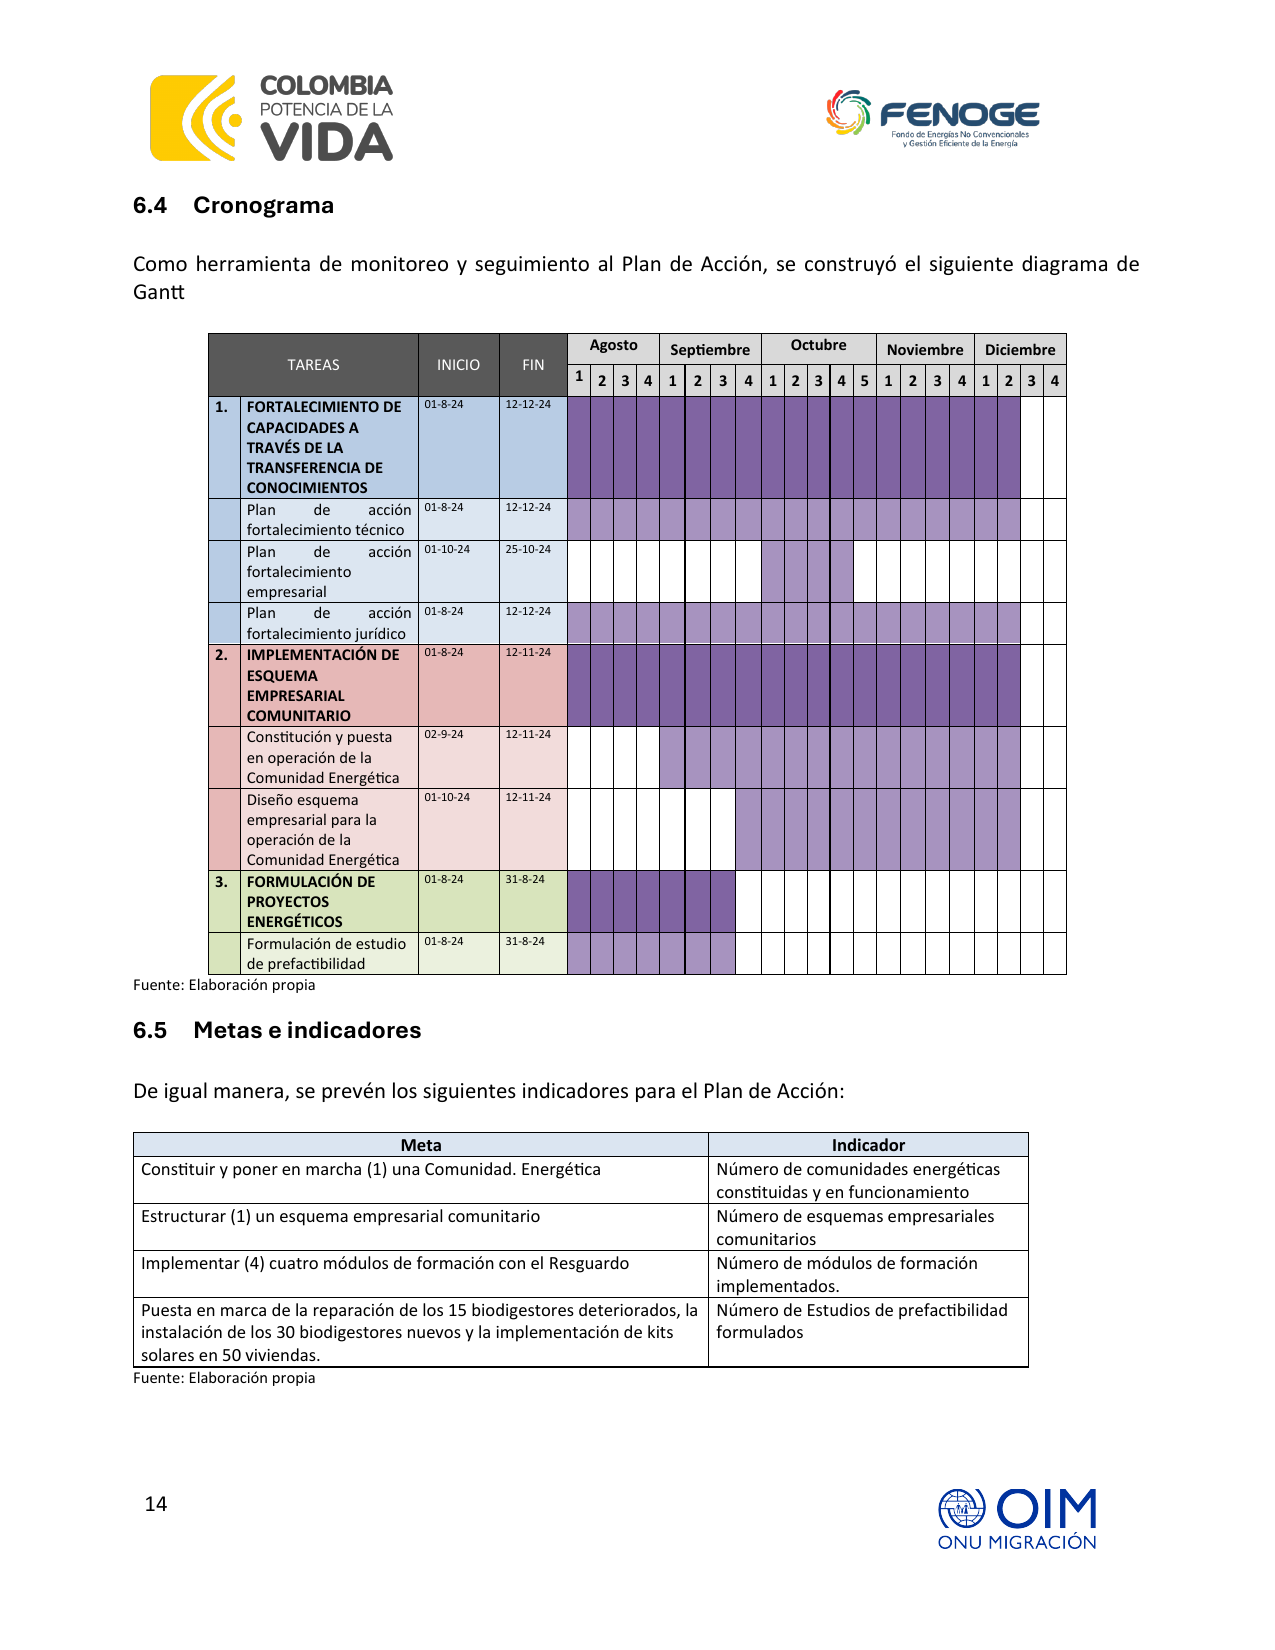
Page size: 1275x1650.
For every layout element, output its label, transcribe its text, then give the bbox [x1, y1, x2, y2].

table_cell [926, 645, 949, 726]
table_cell [950, 603, 974, 643]
table_cell [686, 789, 710, 870]
table_header TAREAS [209, 334, 418, 396]
table_header Noviembre [877, 334, 974, 364]
table_cell [901, 645, 925, 726]
table_cell [785, 871, 807, 932]
table_cell [950, 541, 974, 602]
table_cell [998, 603, 1020, 643]
table_cell [785, 789, 807, 870]
table_cell 01-8-24 [419, 397, 499, 498]
table_cell [808, 727, 829, 788]
table_cell [736, 727, 761, 788]
table_cell [926, 541, 949, 602]
table_cell [1021, 499, 1043, 540]
table_cell [209, 499, 240, 540]
table_cell 2 [686, 365, 710, 396]
table_cell [736, 397, 761, 498]
table_cell [901, 789, 925, 870]
table_cell 2 [998, 365, 1020, 396]
table_cell [854, 499, 876, 540]
table_cell Plan de acción fortalecimiento jurídico [241, 603, 418, 643]
table_cell FORTALECIMIENTO DE CAPACIDADES A TRAVÉS DE LA TRANSFERENCIA DE CONOCIMIENTOS [241, 397, 418, 498]
table_header Octubre [762, 334, 876, 364]
table_cell [209, 603, 240, 643]
table_cell [877, 397, 900, 498]
table_cell [711, 499, 735, 540]
table_cell [614, 645, 636, 726]
table_cell [591, 933, 613, 974]
table_cell 3 [1021, 365, 1043, 396]
table_cell [762, 541, 784, 602]
table_cell [975, 499, 997, 540]
table_cell [1044, 499, 1066, 540]
table_header Diciembre [975, 334, 1066, 364]
table_cell [568, 541, 590, 602]
table_cell [785, 933, 807, 974]
table_cell [975, 727, 997, 788]
table_cell [926, 603, 949, 643]
table_cell [660, 603, 684, 643]
table_cell [1044, 397, 1066, 498]
table_cell [975, 789, 997, 870]
picture [825, 88, 1042, 148]
table_cell Plan de acción fortalecimiento empresarial [241, 541, 418, 602]
text Fuente: Elaboración propia [133, 975, 1142, 995]
table_cell 3 [711, 365, 735, 396]
table_cell [686, 603, 710, 643]
table_cell [1044, 871, 1066, 932]
table_cell [831, 789, 853, 870]
table_cell 3 [808, 365, 829, 396]
table_cell [854, 645, 876, 726]
table_cell [762, 871, 784, 932]
table_cell [736, 871, 761, 932]
table_cell [998, 933, 1020, 974]
table_cell Implementar (4) cuatro módulos de formación con el Resguardo [134, 1251, 708, 1297]
subtitle Cronograma [133, 190, 1142, 221]
table_cell [568, 727, 590, 788]
table_cell [926, 397, 949, 498]
table_cell [591, 727, 613, 788]
table_cell [926, 727, 949, 788]
table_cell [950, 397, 974, 498]
table_cell [1021, 541, 1043, 602]
table_cell 01-8-24 [419, 603, 499, 643]
table_cell [877, 727, 900, 788]
table_cell [926, 871, 949, 932]
table_cell [1044, 933, 1066, 974]
table_cell [901, 871, 925, 932]
table_cell 1 [877, 365, 900, 396]
table_cell [808, 603, 829, 643]
table_cell [686, 933, 710, 974]
table_cell [736, 603, 761, 643]
table_cell Número de Estudios de prefactibilidad formulados [709, 1298, 1028, 1366]
table_cell [785, 603, 807, 643]
table_cell Puesta en marca de la reparación de los 15 biodigestores deteriorados, la instalación de los 30 biodigestores nuevos y la implementación de kits solares en 50 viviendas. [134, 1298, 708, 1366]
table_cell 1 [568, 365, 590, 396]
table_cell 12-12-24 [500, 603, 567, 643]
table_cell [901, 727, 925, 788]
table_cell [1044, 541, 1066, 602]
table_cell [854, 789, 876, 870]
table_cell [762, 499, 784, 540]
table_cell [637, 603, 659, 643]
table_cell [877, 933, 900, 974]
table_cell 01-8-24 [419, 499, 499, 540]
table_cell 3 [926, 365, 949, 396]
table_cell [808, 789, 829, 870]
table_cell 01-8-24 [419, 871, 499, 932]
table_cell [1021, 933, 1043, 974]
table_cell [808, 645, 829, 726]
table_cell [1044, 727, 1066, 788]
table_cell [831, 645, 853, 726]
table_cell [998, 645, 1020, 726]
table_cell [736, 541, 761, 602]
table_cell [975, 541, 997, 602]
table_cell [209, 789, 240, 870]
table_cell [686, 645, 710, 726]
table_cell [762, 603, 784, 643]
table_cell 01-10-24 [419, 789, 499, 870]
table_cell 02-9-24 [419, 727, 499, 788]
table_cell [854, 541, 876, 602]
table_cell [614, 727, 636, 788]
table_cell [660, 727, 684, 788]
table_cell [950, 871, 974, 932]
table_cell 01-8-24 [419, 933, 499, 974]
table_cell [762, 645, 784, 726]
table_cell [1021, 645, 1043, 726]
table_cell [568, 645, 590, 726]
table_cell [877, 541, 900, 602]
table_cell [998, 789, 1020, 870]
table_cell [854, 397, 876, 498]
table_cell [998, 541, 1020, 602]
text De igual manera, se prevén los siguientes indicadores para el Plan de Acción: [133, 1076, 1142, 1104]
table_cell [660, 499, 684, 540]
table_cell [614, 789, 636, 870]
table_cell [660, 789, 684, 870]
table_cell Estructurar (1) un esquema empresarial comunitario [134, 1204, 708, 1250]
table_cell [637, 789, 659, 870]
table_cell [877, 499, 900, 540]
table_cell [975, 397, 997, 498]
table_cell Constituir y poner en marcha (1) una Comunidad. Energética [134, 1157, 708, 1203]
table_cell Diseño esquema empresarial para la operación de la Comunidad Energética [241, 789, 418, 870]
table_cell 12-11-24 [500, 645, 567, 726]
table_cell [209, 933, 240, 974]
table_cell [568, 933, 590, 974]
picture [144, 73, 399, 163]
table_cell [1021, 789, 1043, 870]
table_cell [950, 727, 974, 788]
table_cell [998, 727, 1020, 788]
table_cell [975, 603, 997, 643]
table_cell [711, 933, 735, 974]
table_cell 1 [762, 365, 784, 396]
table_header Meta [134, 1133, 708, 1156]
table_cell [785, 541, 807, 602]
table_cell 4 [1044, 365, 1066, 396]
table_cell [614, 933, 636, 974]
table_cell 3 [614, 365, 636, 396]
table_cell [637, 499, 659, 540]
subtitle Metas e indicadores [133, 1015, 1142, 1046]
table_cell [808, 499, 829, 540]
table_cell [975, 645, 997, 726]
table_cell [209, 727, 240, 788]
table_cell [950, 645, 974, 726]
table_cell [614, 871, 636, 932]
table_cell [950, 933, 974, 974]
table_cell [762, 397, 784, 498]
table_cell [1044, 645, 1066, 726]
table_cell Número de esquemas empresariales comunitarios [709, 1204, 1028, 1250]
table_cell [1044, 603, 1066, 643]
table_cell [808, 933, 829, 974]
table_cell Número de comunidades energéticas constituidas y en funcionamiento [709, 1157, 1028, 1203]
table_cell 3. [209, 871, 240, 932]
table_cell [660, 645, 684, 726]
table_cell [686, 499, 710, 540]
table_cell [762, 789, 784, 870]
table_cell [785, 499, 807, 540]
table_cell [686, 541, 710, 602]
table_cell [901, 933, 925, 974]
table_cell [901, 397, 925, 498]
table_cell [831, 541, 853, 602]
table_cell [591, 397, 613, 498]
table_cell 1 [975, 365, 997, 396]
table_cell [808, 397, 829, 498]
table_cell [711, 727, 735, 788]
table_cell [1021, 603, 1043, 643]
table_cell [926, 499, 949, 540]
table_cell [854, 871, 876, 932]
table_cell 2 [785, 365, 807, 396]
table_cell 31-8-24 [500, 933, 567, 974]
table_cell [711, 541, 735, 602]
table_cell [637, 645, 659, 726]
table_cell 12-12-24 [500, 499, 567, 540]
table_cell [950, 499, 974, 540]
table_cell [831, 397, 853, 498]
table_cell [736, 645, 761, 726]
table_cell [711, 603, 735, 643]
table_cell 4 [831, 365, 853, 396]
table_cell [854, 933, 876, 974]
text Fuente: Elaboración propia [133, 1367, 1142, 1388]
table_cell [762, 933, 784, 974]
table_cell [591, 871, 613, 932]
table_cell [975, 871, 997, 932]
table_cell [637, 727, 659, 788]
table_cell [711, 789, 735, 870]
table_cell [998, 499, 1020, 540]
table_cell [686, 397, 710, 498]
table_cell [591, 645, 613, 726]
table_cell 4 [637, 365, 659, 396]
table_cell 25-10-24 [500, 541, 567, 602]
table_cell [209, 541, 240, 602]
table_cell 2 [901, 365, 925, 396]
table_cell [877, 789, 900, 870]
table_cell [831, 499, 853, 540]
table_cell [660, 871, 684, 932]
table_cell 01-10-24 [419, 541, 499, 602]
table_cell Número de módulos de formación implementados. [709, 1251, 1028, 1297]
table_cell 1. [209, 397, 240, 498]
table_cell [591, 789, 613, 870]
table_cell [614, 603, 636, 643]
table_cell [808, 541, 829, 602]
table_cell IMPLEMENTACIÓN DE ESQUEMA EMPRESARIAL COMUNITARIO [241, 645, 418, 726]
table_cell [1021, 727, 1043, 788]
table_cell [637, 871, 659, 932]
table_cell [568, 871, 590, 932]
table_cell 12-11-24 [500, 789, 567, 870]
table_cell 1 [660, 365, 684, 396]
table_cell Constitución y puesta en operación de la Comunidad Energética [241, 727, 418, 788]
table_header Agosto [568, 334, 659, 364]
table_cell [614, 541, 636, 602]
table_cell [950, 789, 974, 870]
table_cell [877, 603, 900, 643]
table_cell FORMULACIÓN DE PROYECTOS ENERGÉTICOS [241, 871, 418, 932]
table_cell [831, 871, 853, 932]
table_cell [998, 871, 1020, 932]
table_cell [808, 871, 829, 932]
table_cell [614, 397, 636, 498]
table_cell [877, 645, 900, 726]
table_cell [1044, 789, 1066, 870]
table_header Indicador [709, 1133, 1028, 1156]
table_cell [591, 499, 613, 540]
table_cell [568, 499, 590, 540]
text Como herramienta de monitoreo y seguimiento al Plan de Acción, se construyó el siguiente diagrama de Gantt [133, 249, 1142, 305]
table_cell [660, 933, 684, 974]
table_cell [901, 499, 925, 540]
table_cell [736, 933, 761, 974]
table_cell [1021, 397, 1043, 498]
table_cell [785, 645, 807, 726]
table_cell [762, 727, 784, 788]
table_cell [614, 499, 636, 540]
table_cell [591, 603, 613, 643]
table_cell [1021, 871, 1043, 932]
table_cell 5 [854, 365, 876, 396]
table_cell 12-11-24 [500, 727, 567, 788]
table_header Septiembre [660, 334, 761, 364]
table_cell [926, 933, 949, 974]
table_cell 12-12-24 [500, 397, 567, 498]
table_cell [711, 871, 735, 932]
table_cell Formulación de estudio de prefactibilidad [241, 933, 418, 974]
table_cell [975, 933, 997, 974]
table_cell [785, 397, 807, 498]
table_cell 2. [209, 645, 240, 726]
table_cell [901, 603, 925, 643]
picture [938, 1489, 1096, 1549]
table_cell 4 [950, 365, 974, 396]
table_cell [831, 727, 853, 788]
table_cell 01-8-24 [419, 645, 499, 726]
table_cell [901, 541, 925, 602]
table_cell [637, 541, 659, 602]
table_cell [736, 499, 761, 540]
table_cell 4 [736, 365, 761, 396]
table_cell Plan de acción fortalecimiento técnico [241, 499, 418, 540]
table_cell [591, 541, 613, 602]
table_cell [926, 789, 949, 870]
table_cell [711, 645, 735, 726]
table_cell 2 [591, 365, 613, 396]
table_cell [686, 871, 710, 932]
table_cell [831, 933, 853, 974]
table_cell [854, 727, 876, 788]
table_cell [637, 397, 659, 498]
table_cell [660, 541, 684, 602]
table_cell [568, 397, 590, 498]
table_cell [831, 603, 853, 643]
table_header INICIO [419, 334, 499, 396]
table_cell [568, 789, 590, 870]
table_cell 31-8-24 [500, 871, 567, 932]
table_cell [637, 933, 659, 974]
table_cell [877, 871, 900, 932]
table_header FIN [500, 334, 567, 396]
table_cell [660, 397, 684, 498]
table_cell [686, 727, 710, 788]
table_cell [998, 397, 1020, 498]
table_cell [854, 603, 876, 643]
table_cell [785, 727, 807, 788]
table_cell [736, 789, 761, 870]
table_cell [568, 603, 590, 643]
table_cell [711, 397, 735, 498]
